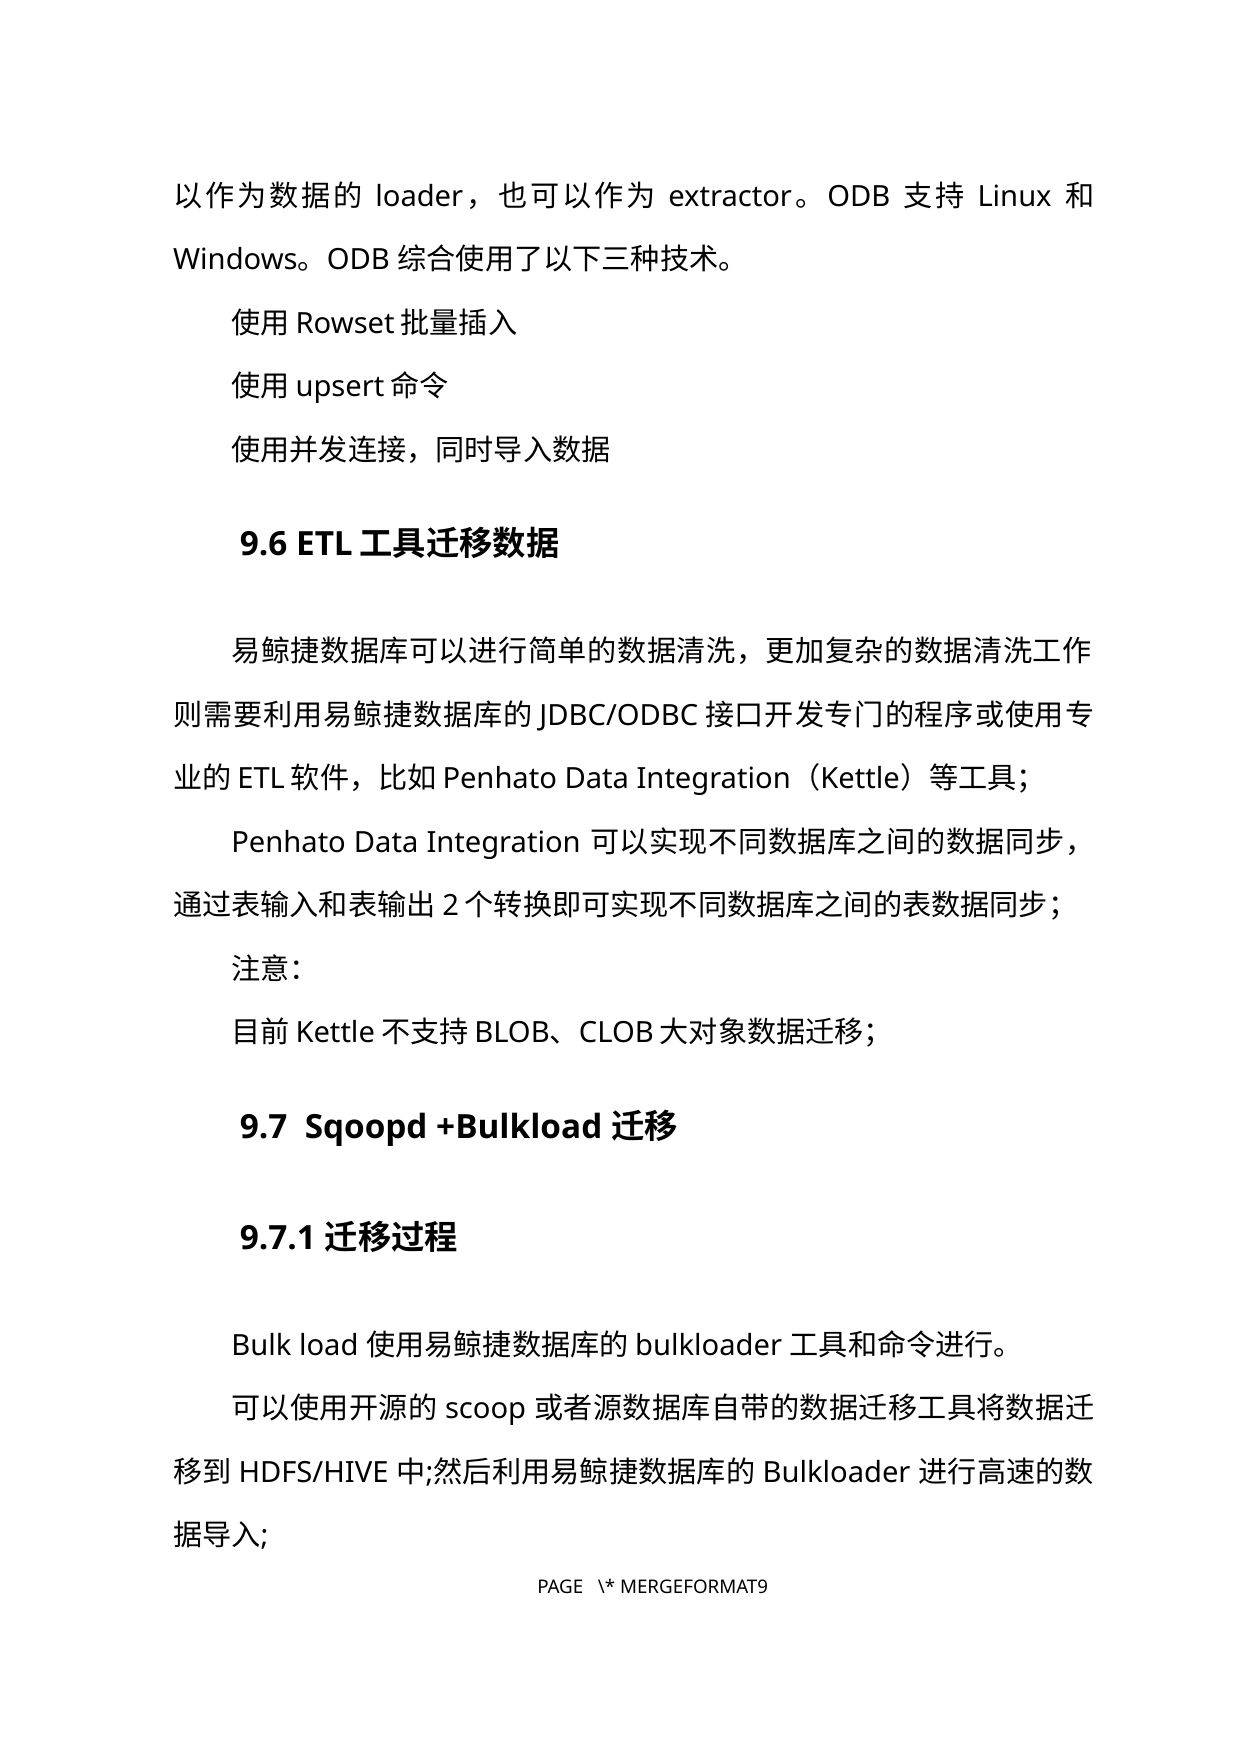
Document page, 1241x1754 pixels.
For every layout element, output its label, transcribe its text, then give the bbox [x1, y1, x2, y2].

text 使用Rowset批量插入 [173, 299, 1094, 342]
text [173, 172, 1094, 278]
text 目前Kettle不支持BLOB、CLOB大对象数据迁移； [173, 1009, 1094, 1051]
text 使用upsert命令 [173, 363, 1094, 405]
text 可以使用开源的 scoop 或者源数据库自带的数据迁移工具将数据迁移到 HDFS/HIVE 中;然后利用易鲸捷数据库的 Bulkloader 进行高速的数据导入; [173, 1385, 1094, 1554]
subtitle 9.7 Sqoopd +Bulkload 迁移 [173, 1099, 1094, 1148]
subtitle 9.7.1 迁移过程 [173, 1210, 1094, 1259]
text 注意： [173, 946, 1094, 988]
text Penhato Data Integration 可以实现不同数据库之间的数据同步，通过表输入和表输出 2个转换即可实现不同数据库之间的表数据同步； [173, 818, 1094, 924]
subtitle 9.6 ETL工具迁移数据 [173, 517, 1094, 566]
text 使用并发连接，同时导入数据 [173, 427, 1094, 469]
text Bulk load 使用易鲸捷数据库的 bulkloader 工具和命令进行。 [173, 1321, 1094, 1364]
text 易鲸捷数据库可以进行简单的数据清洗，更加复杂的数据清洗工作则需要利用易鲸捷数据库的JDBC/ODBC接口开发专门的程序或使用专业的ETL软件，比如Penhato Data Integration（Kettle）等工具； [173, 628, 1094, 797]
